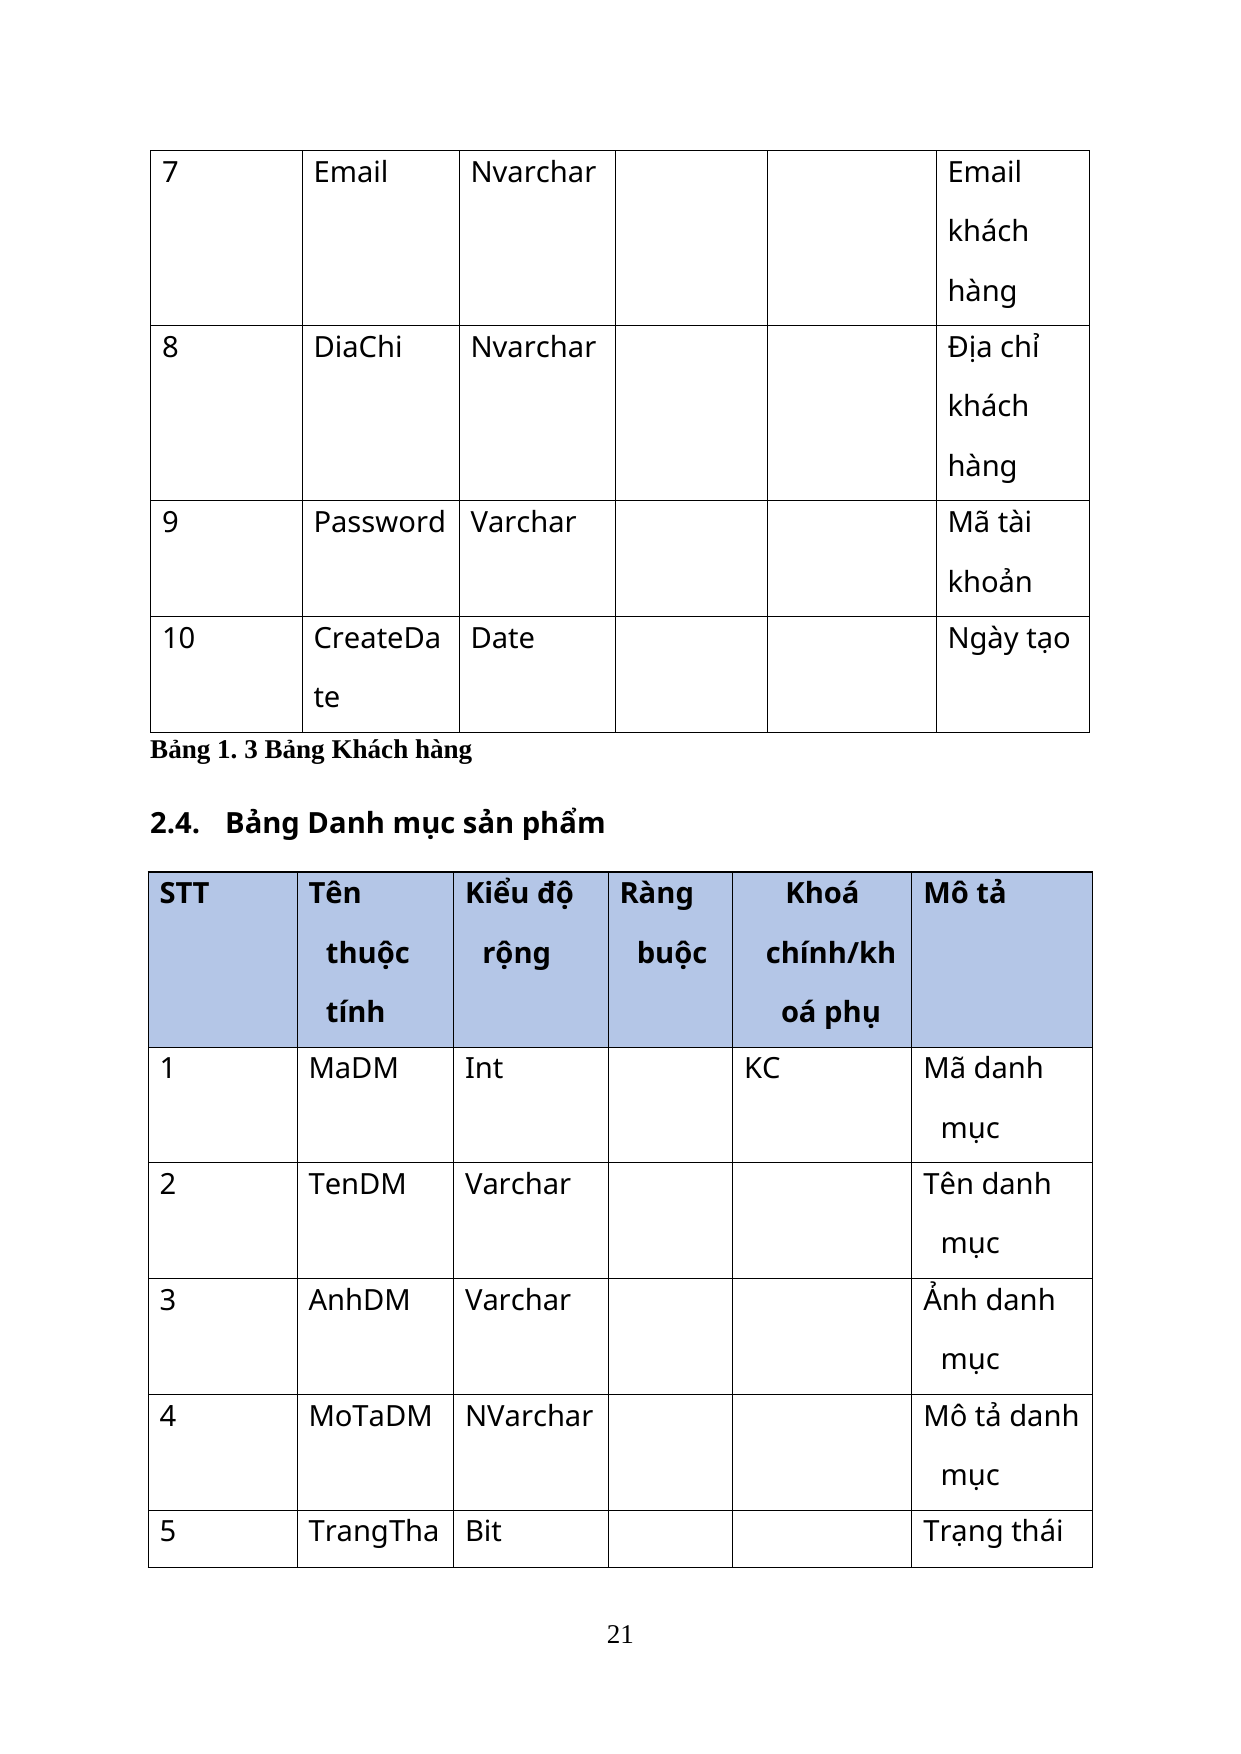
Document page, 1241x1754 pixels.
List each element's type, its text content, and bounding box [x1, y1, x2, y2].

table_header STT [149, 873, 297, 1047]
table_cell NVarchar [454, 1395, 608, 1509]
table_cell Mô tả danh mục [912, 1395, 1092, 1509]
table_cell AnhDM [298, 1279, 453, 1394]
table_cell [733, 1511, 911, 1567]
table_cell KC [733, 1048, 911, 1162]
table_header Kiểu độ rộng [454, 873, 608, 1047]
table_cell [609, 1279, 732, 1394]
table_cell TrangThai [298, 1511, 453, 1567]
table_cell Email [303, 151, 459, 325]
table_cell 7 [151, 151, 302, 325]
table_cell CreateDate [303, 617, 459, 732]
table_cell Varchar [454, 1163, 608, 1278]
table_cell [616, 151, 767, 325]
table_cell 3 [149, 1279, 297, 1394]
text Bảng 1. 3 Bảng Khách hàng [150, 733, 1090, 764]
table_cell [768, 151, 936, 325]
table_cell Địa chỉ khách hàng [937, 326, 1089, 500]
table_cell 4 [149, 1395, 297, 1509]
table_cell [609, 1511, 732, 1567]
table_cell Tên danh mục [912, 1163, 1092, 1278]
table_cell 5 [149, 1511, 297, 1567]
table_cell [733, 1163, 911, 1278]
table_cell 8 [151, 326, 302, 500]
table_cell Varchar [460, 501, 615, 616]
table_cell [768, 326, 936, 500]
table_cell [609, 1048, 732, 1162]
table_cell [733, 1279, 911, 1394]
table_header Ràng buộc [609, 873, 732, 1047]
table_cell Password [303, 501, 459, 616]
table_header Mô tả [912, 873, 1092, 1047]
table_cell Trạng thái danh mục [912, 1511, 1092, 1567]
table_cell [616, 617, 767, 732]
table_cell [609, 1395, 732, 1509]
table_cell Ảnh danh mục [912, 1279, 1092, 1394]
table_cell 9 [151, 501, 302, 616]
table_cell Email khách hàng [937, 151, 1089, 325]
table_cell Int [454, 1048, 608, 1162]
table_cell MaDM [298, 1048, 453, 1162]
table_cell [733, 1395, 911, 1509]
table_cell TenDM [298, 1163, 453, 1278]
table_cell DiaChi [303, 326, 459, 500]
table_cell Bit [454, 1511, 608, 1567]
table_cell Ngày tạo [937, 617, 1089, 732]
table_cell [768, 617, 936, 732]
table_cell [616, 326, 767, 500]
table_cell Mã tài khoản [937, 501, 1089, 616]
table_cell MoTaDM [298, 1395, 453, 1509]
table_cell Nvarchar [460, 151, 615, 325]
list Bảng Danh mục sản phẩm [150, 802, 1090, 842]
table_cell 10 [151, 617, 302, 732]
table_cell 2 [149, 1163, 297, 1278]
table_cell [768, 501, 936, 616]
table_header Khoá chính/khoá phụ [733, 873, 911, 1047]
table_cell 1 [149, 1048, 297, 1162]
table_cell [616, 501, 767, 616]
table_cell Date [460, 617, 615, 732]
table_cell Nvarchar [460, 326, 615, 500]
table_header Tên thuộc tính [298, 873, 453, 1047]
table_cell Varchar [454, 1279, 608, 1394]
table_cell [609, 1163, 732, 1278]
table_cell Mã danh mục [912, 1048, 1092, 1162]
